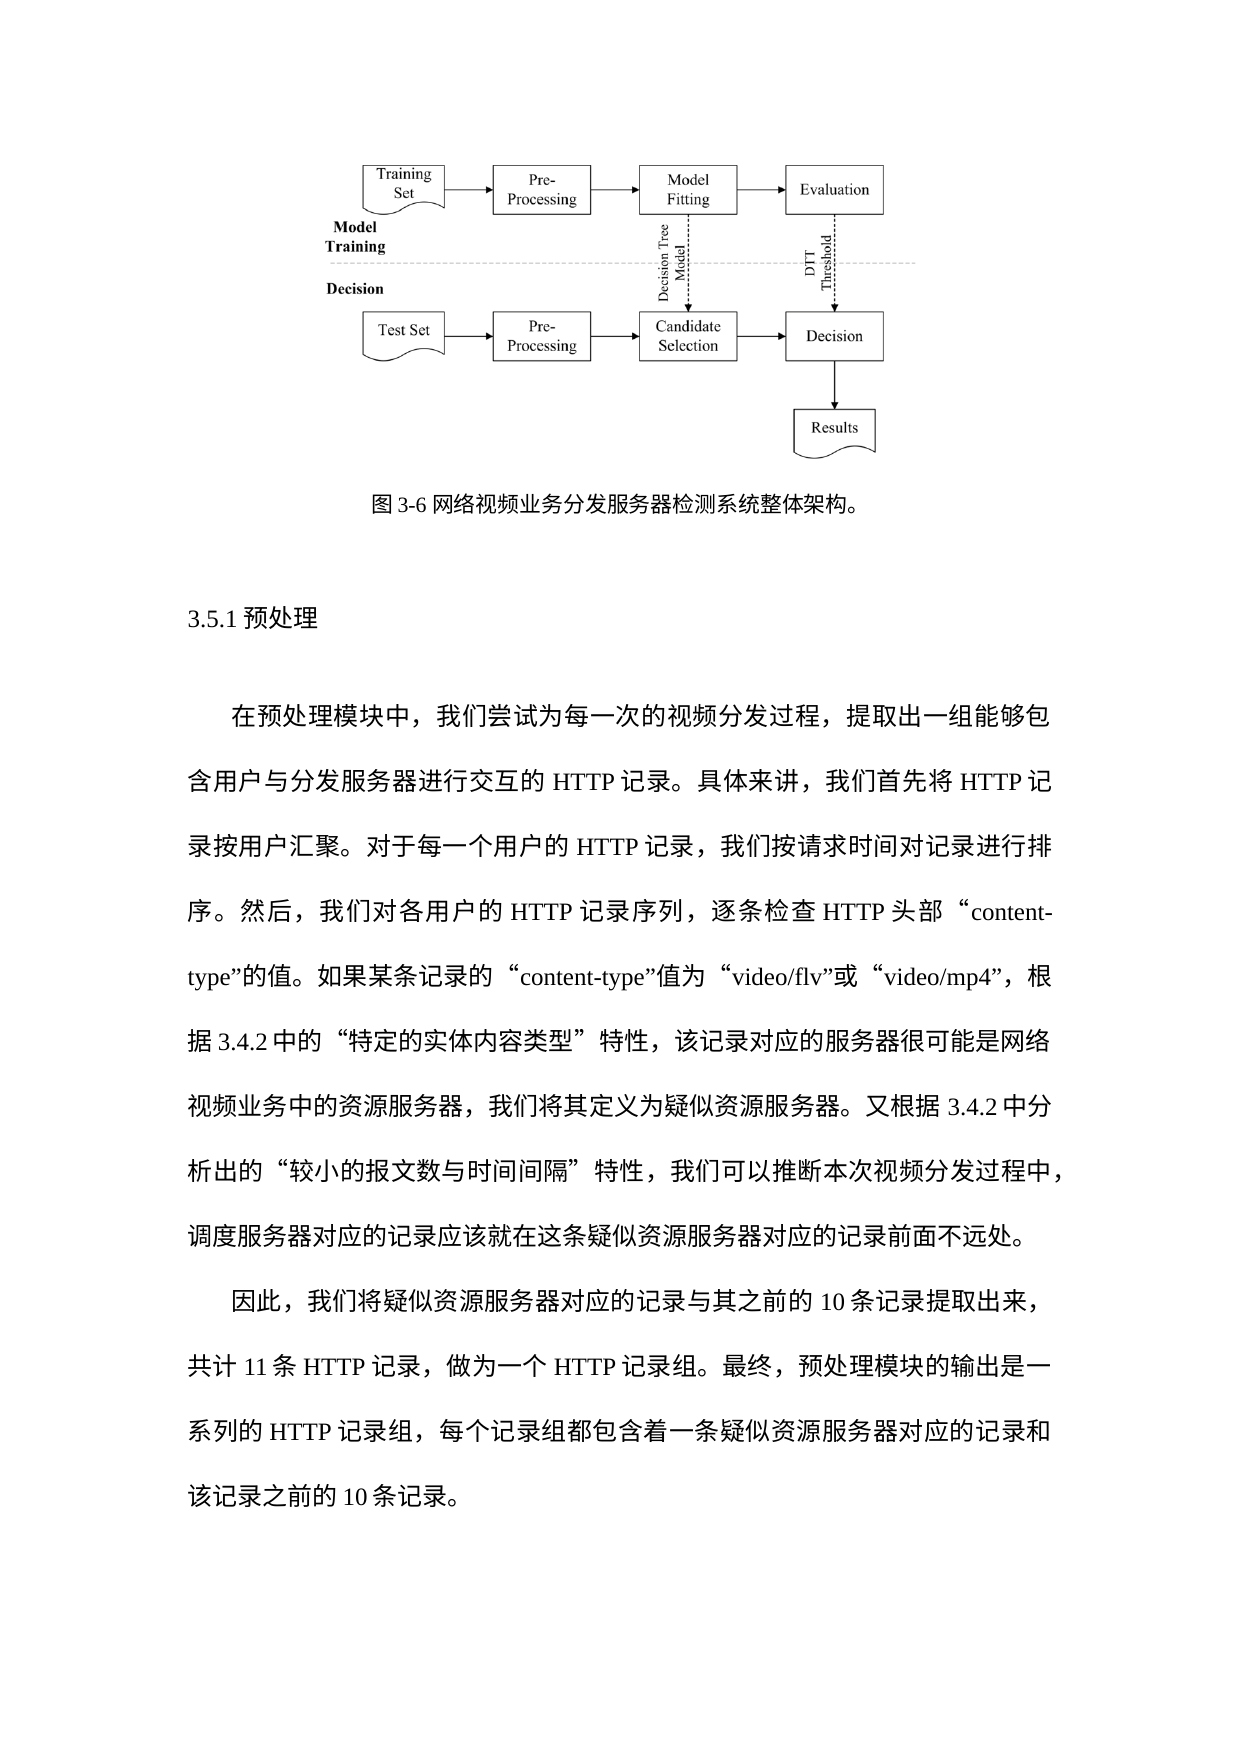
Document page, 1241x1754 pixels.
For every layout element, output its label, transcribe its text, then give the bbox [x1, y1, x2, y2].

text 在预处理模块中，我们尝试为每一次的视频分发过程，提取出一组能够包含用户与分发服务器进行交互的HTTP记录。具体来讲，我们首先将HTTP记录按用户汇聚。对于每一个用户的HTTP记录，我们按请求时间对记录进行排序。然后，我们对各用户的HTTP记录序列，逐条检查HTTP头部“content-type”的值。如果某条记录的“content-type”值为“video/flv”或“video/mp4”，根据3.4.2中的“特定的实体内容类型”特性，该记录对应的服务器很可能是网络视频业务中的资源服务器，我们将其定义为疑似资源服务器。又根据3.4.2中分析出的“较小的报文数与时间间隔”特性，我们可以推断本次视频分发过程中，调度服务器对应的记录应该就在这条疑似资源服务器对应的记录前面不远处。 [187, 682, 1053, 1267]
picture [325, 162, 916, 459]
text 因此，我们将疑似资源服务器对应的记录与其之前的10条记录提取出来，共计11条HTTP记录，做为一个HTTP记录组。最终，预处理模块的输出是一系列的HTTP记录组，每个记录组都包含着一条疑似资源服务器对应的记录和该记录之前的10条记录。 [187, 1267, 1053, 1527]
text 图3-6 网络视频业务分发服务器检测系统整体架构。 [187, 487, 1053, 519]
text 预处理 [187, 584, 1053, 649]
